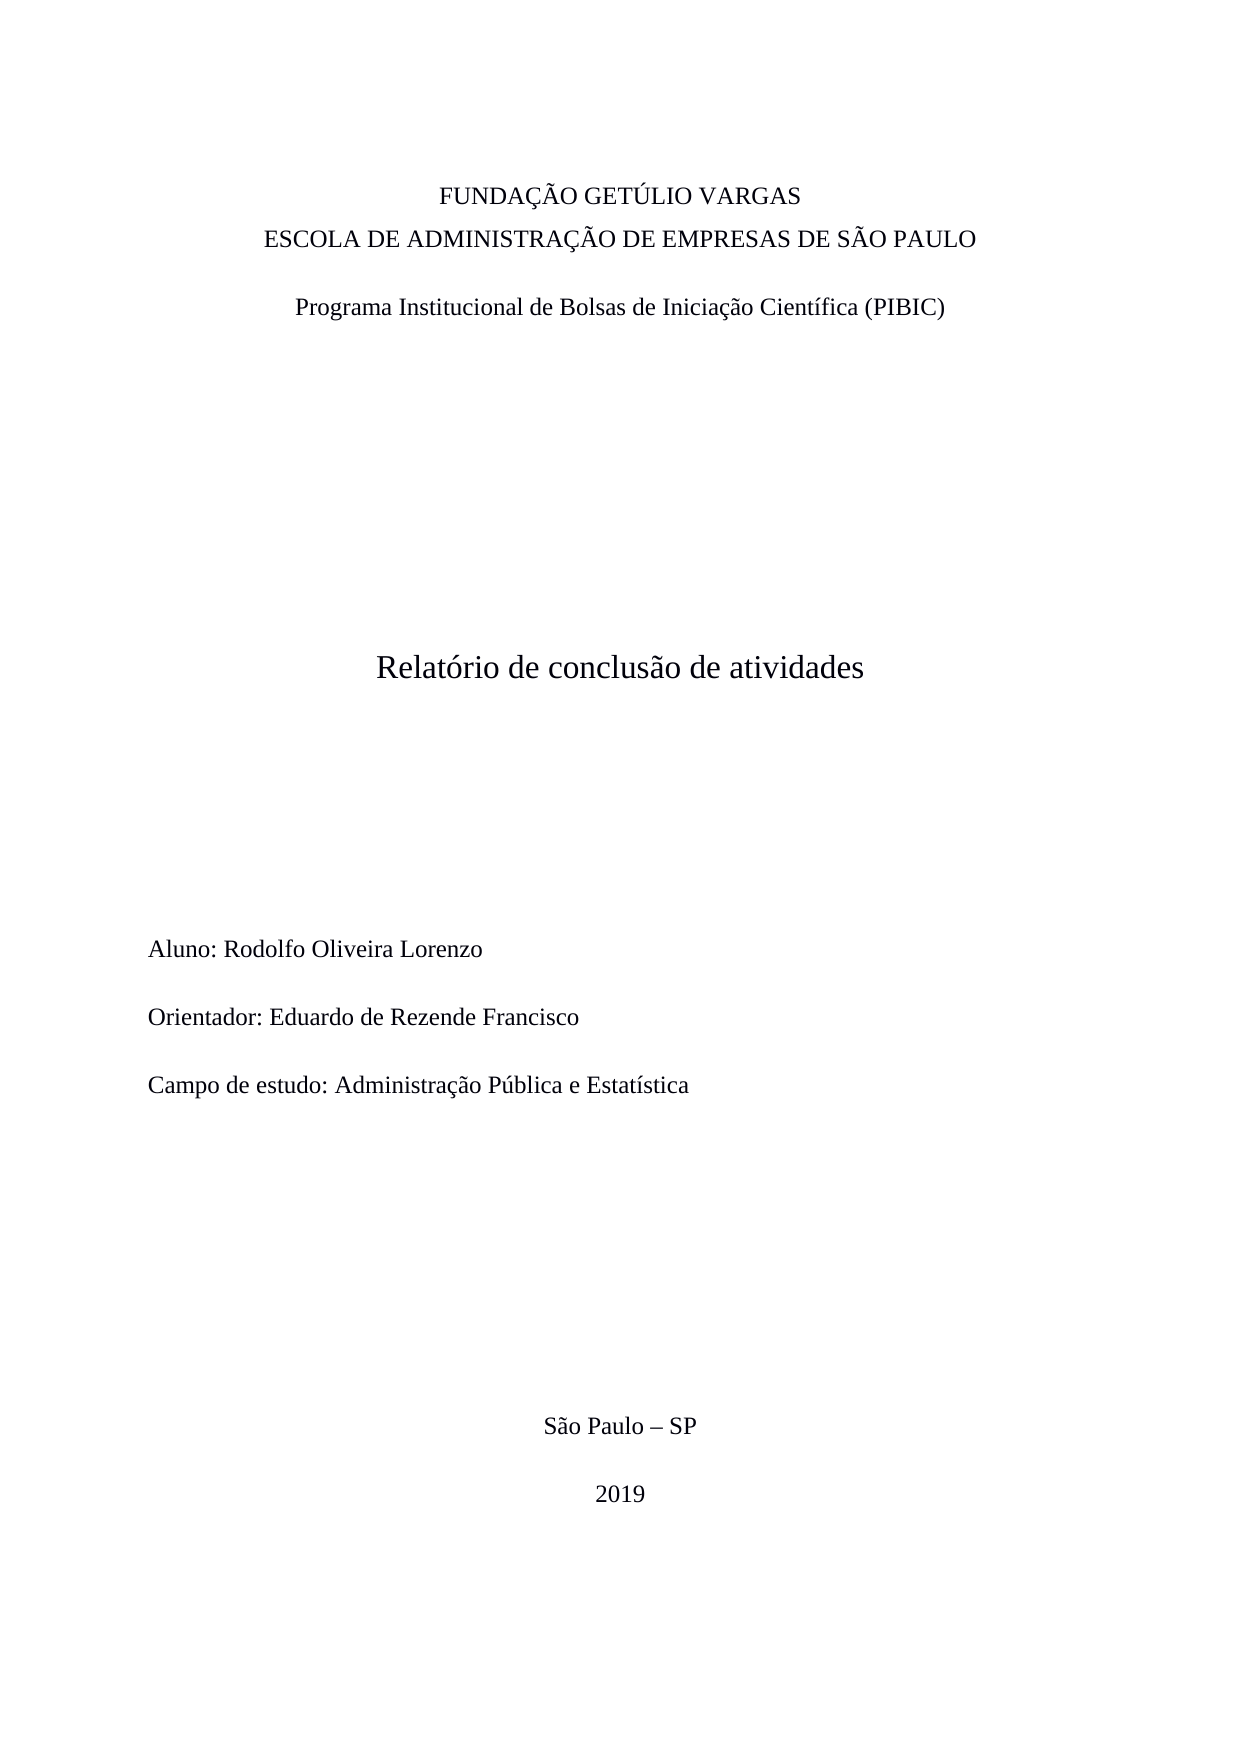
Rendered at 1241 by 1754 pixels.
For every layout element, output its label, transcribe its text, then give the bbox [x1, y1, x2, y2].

text FUNDAÇÃO GETÚLIO VARGAS ESCOLA DE ADMINISTRAÇÃO DE EMPRESAS DE SÃO PAULO [148, 181, 1092, 253]
text Relatório de conclusão de atividades [148, 647, 1092, 685]
text Aluno: Rodolfo Oliveira Lorenzo [148, 934, 1092, 963]
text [148, 1479, 1092, 1508]
text Orientador: Eduardo de Rezende Francisco [148, 1002, 1092, 1031]
text São Paulo – SP [148, 1411, 1092, 1439]
text Campo de estudo: Administração Pública e Estatística [148, 1070, 1092, 1099]
text Programa Institucional de Bolsas de Iniciação Científica (PIBIC) [148, 292, 1092, 321]
